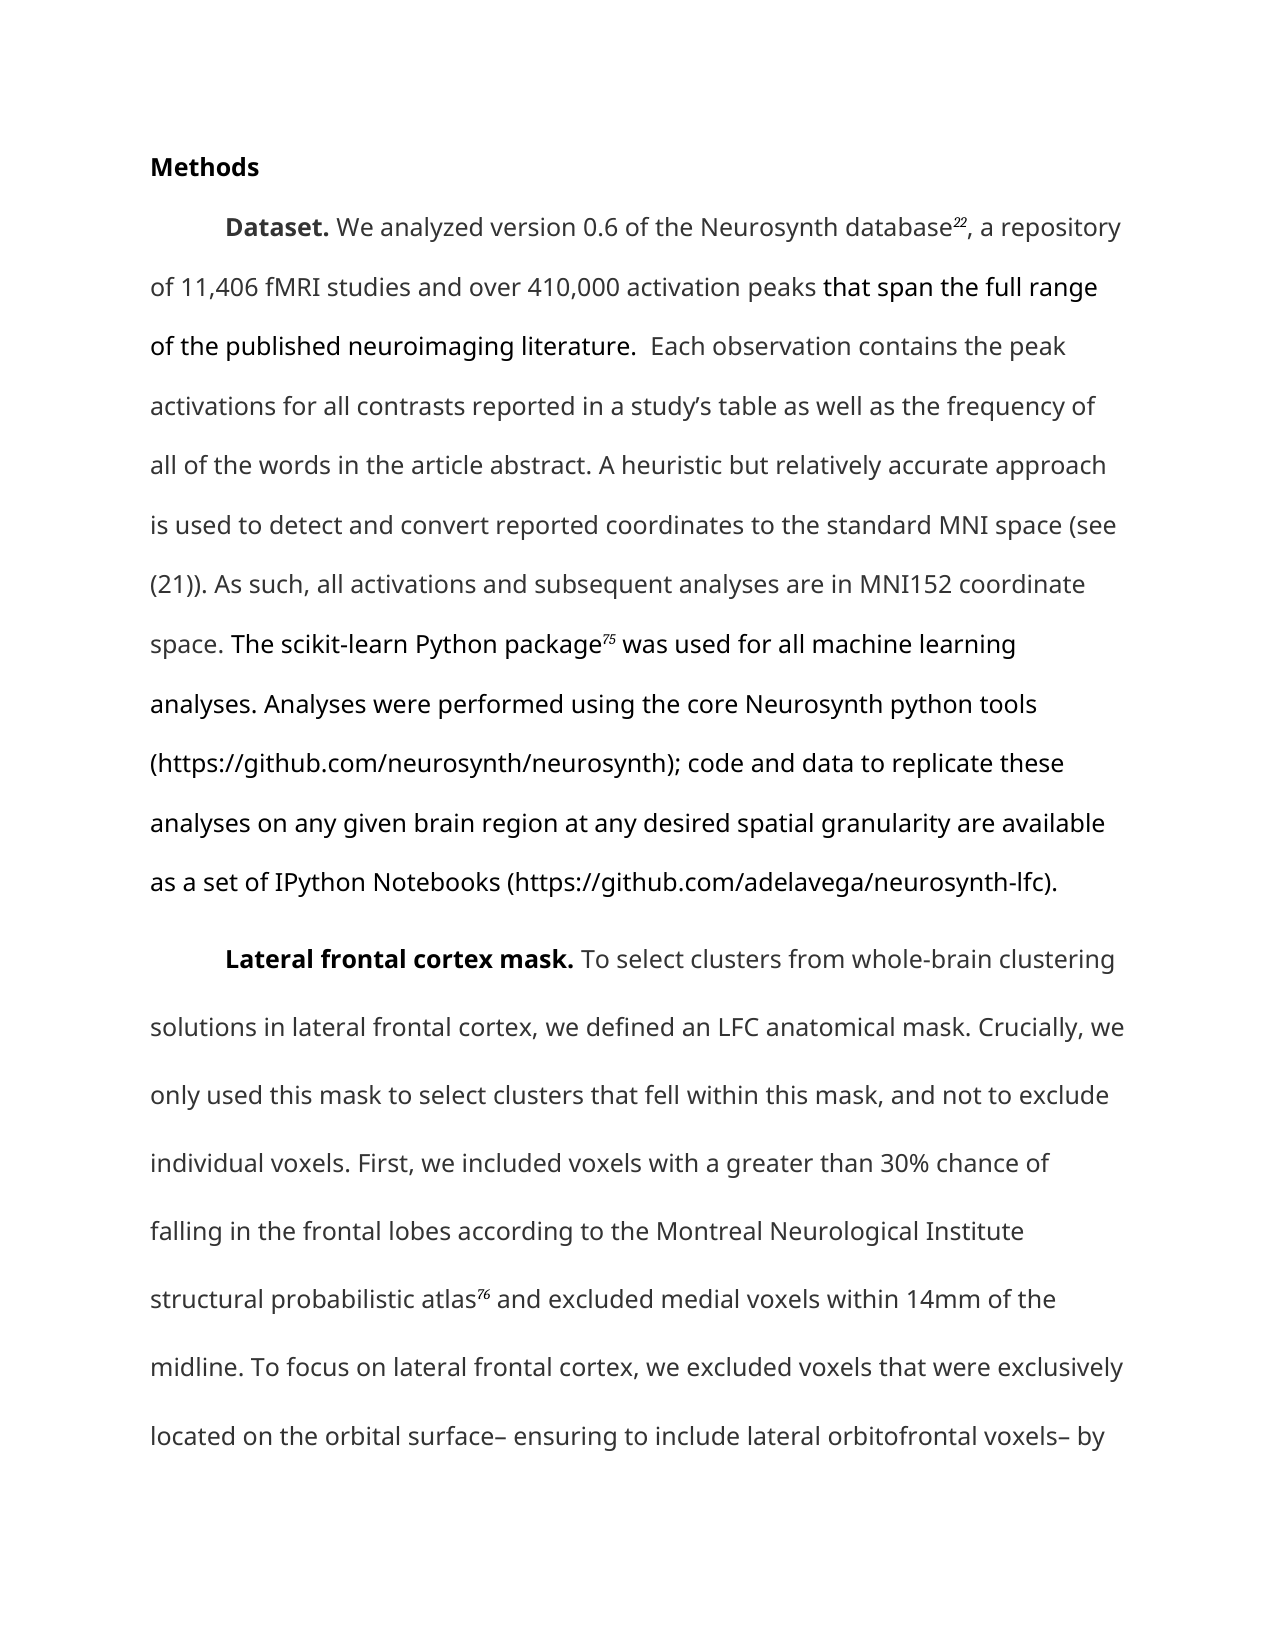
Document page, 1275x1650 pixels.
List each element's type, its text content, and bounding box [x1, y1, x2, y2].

text Methods [150, 150, 1125, 184]
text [150, 941, 1125, 1452]
text Dataset. We analyzed version 0.6 of the Neurosynth database22, a repository of 11,406 fMRI studies and over 410,000 activation peaks that span the full range of the published neuroimaging literature. Each observation contains the peak activations for all contrasts reported in a study’s table as well as the frequency of all of the words in the article abstract. A heuristic but relatively accurate approach is used to detect and convert reported coordinates to the standard MNI space (see (21)). As such, all activations and subsequent analyses are in MNI152 coordinate space. The scikit-learn Python package75 was used for all machine learning analyses. Analyses were performed using the core Neurosynth python tools (https://github.com/neurosynth/neurosynth); code and data to replicate these analyses on any given brain region at any desired spatial granularity are available as a set of IPython Notebooks (https://github.com/adelavega/neurosynth-lfc). [150, 209, 1125, 899]
